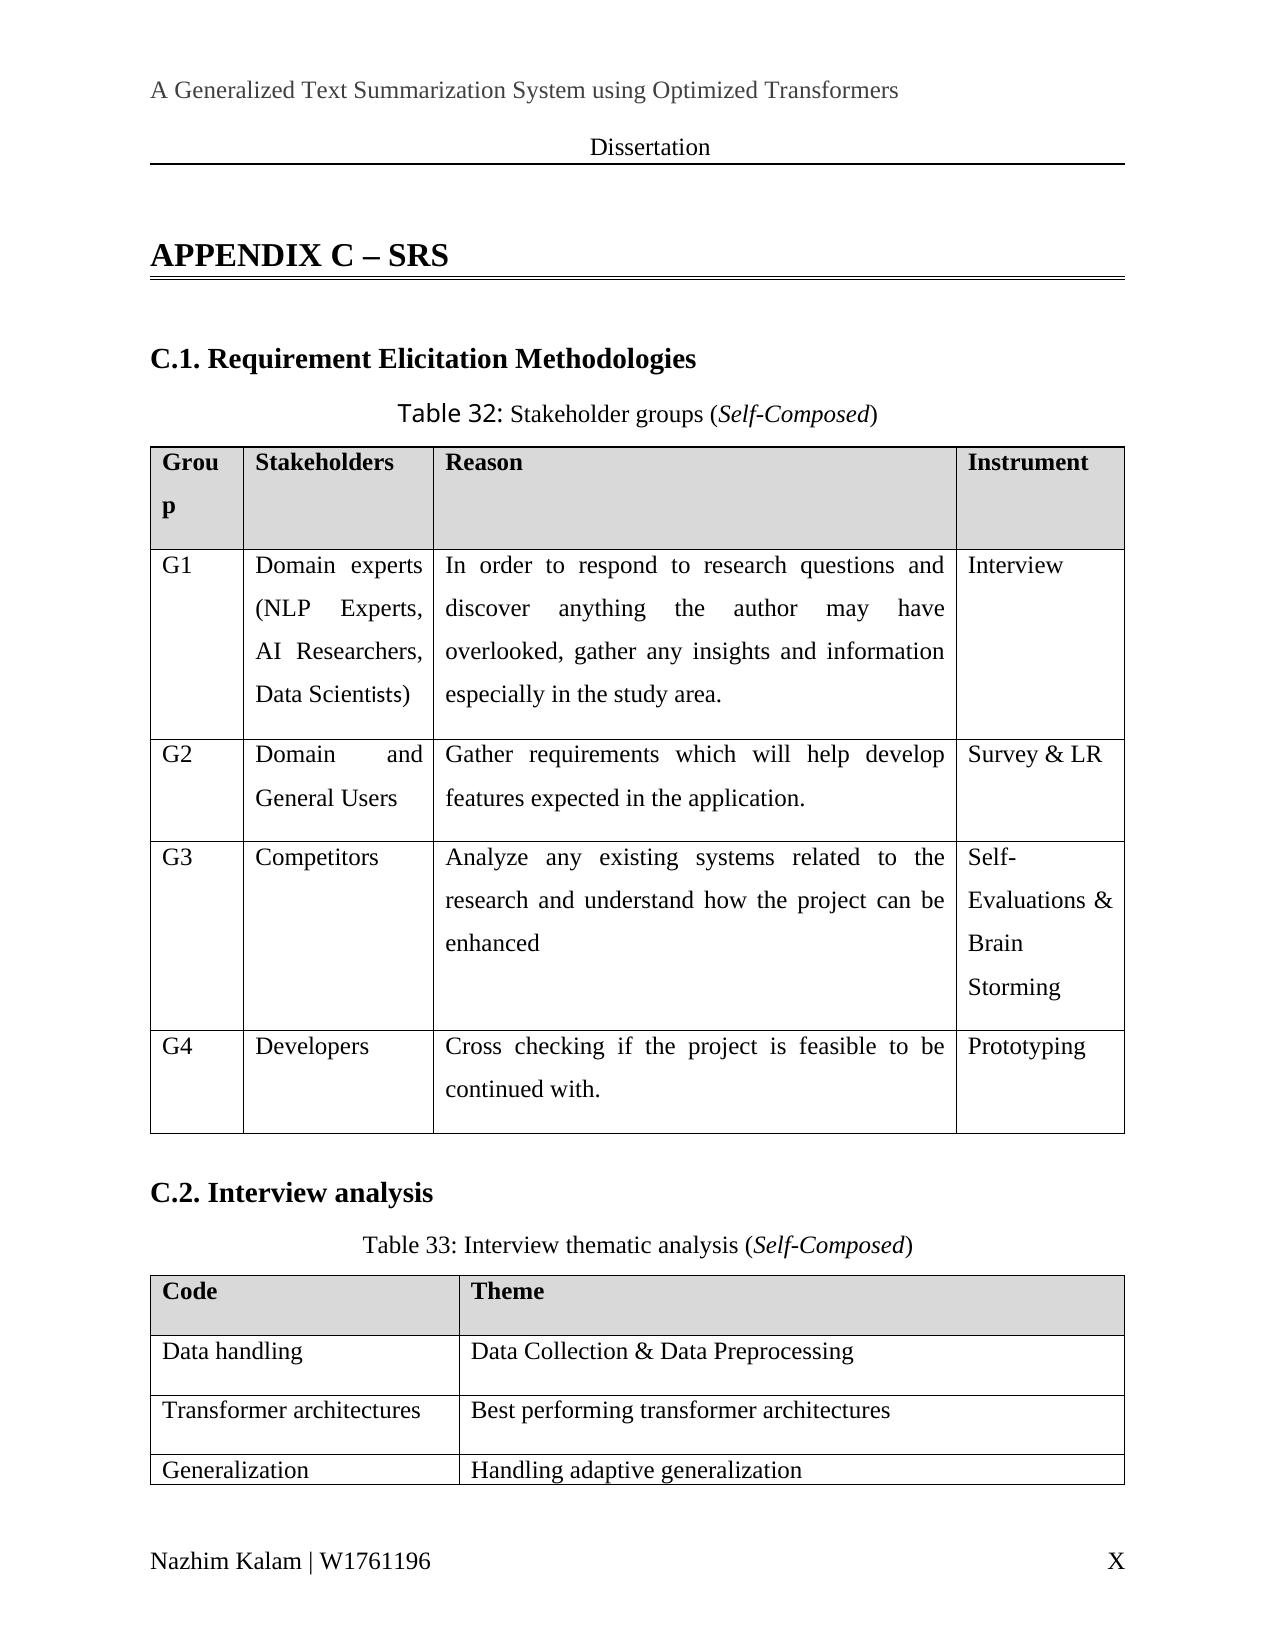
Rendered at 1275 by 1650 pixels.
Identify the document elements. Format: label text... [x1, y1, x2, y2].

table_header Instrument [957, 448, 1124, 549]
table_cell Domain and General Users [244, 740, 433, 841]
table_header Reason [434, 448, 956, 549]
table_cell Self-Evaluations & Brain Storming [957, 842, 1124, 1030]
table_cell Data handling [151, 1336, 459, 1394]
subtitle APPENDIX C – SRS [150, 235, 1125, 276]
table_cell Data Collection & Data Preprocessing [460, 1336, 1124, 1394]
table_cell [460, 1455, 1124, 1484]
table_cell G4 [151, 1031, 243, 1133]
table_cell Survey & LR [957, 740, 1124, 841]
table_header Code [151, 1276, 459, 1335]
subtitle C.2. Interview analysis [150, 1176, 1125, 1209]
table_cell G2 [151, 740, 243, 841]
table_cell Generalization [151, 1455, 459, 1484]
subtitle C.1. Requirement Elicitation Methodologies [150, 341, 1125, 375]
table_cell In order to respond to research questions and discover anything the author may have overlooked, gather any insights and information especially in the study area. [434, 550, 956, 738]
table_cell Transformer architectures [151, 1396, 459, 1454]
table_cell Cross checking if the project is feasible to be continued with. [434, 1031, 956, 1133]
table_cell Interview [957, 550, 1124, 738]
table_cell Developers [244, 1031, 433, 1133]
table_cell G1 [151, 550, 243, 738]
table_cell Domain experts (NLP Experts, AI Researchers, Data Scientists) [244, 550, 433, 738]
table_cell Gather requirements which will help develop features expected in the application. [434, 740, 956, 841]
table_cell G3 [151, 842, 243, 1030]
table_cell Best performing transformer architectures [460, 1396, 1124, 1454]
table_cell Analyze any existing systems related to the research and understand how the project can be enhanced [434, 842, 956, 1030]
table_header Theme [460, 1276, 1124, 1335]
table_cell Prototyping [957, 1031, 1124, 1133]
table_cell Competitors [244, 842, 433, 1030]
table_header Stakeholders [244, 448, 433, 549]
table_header Group [151, 448, 243, 549]
